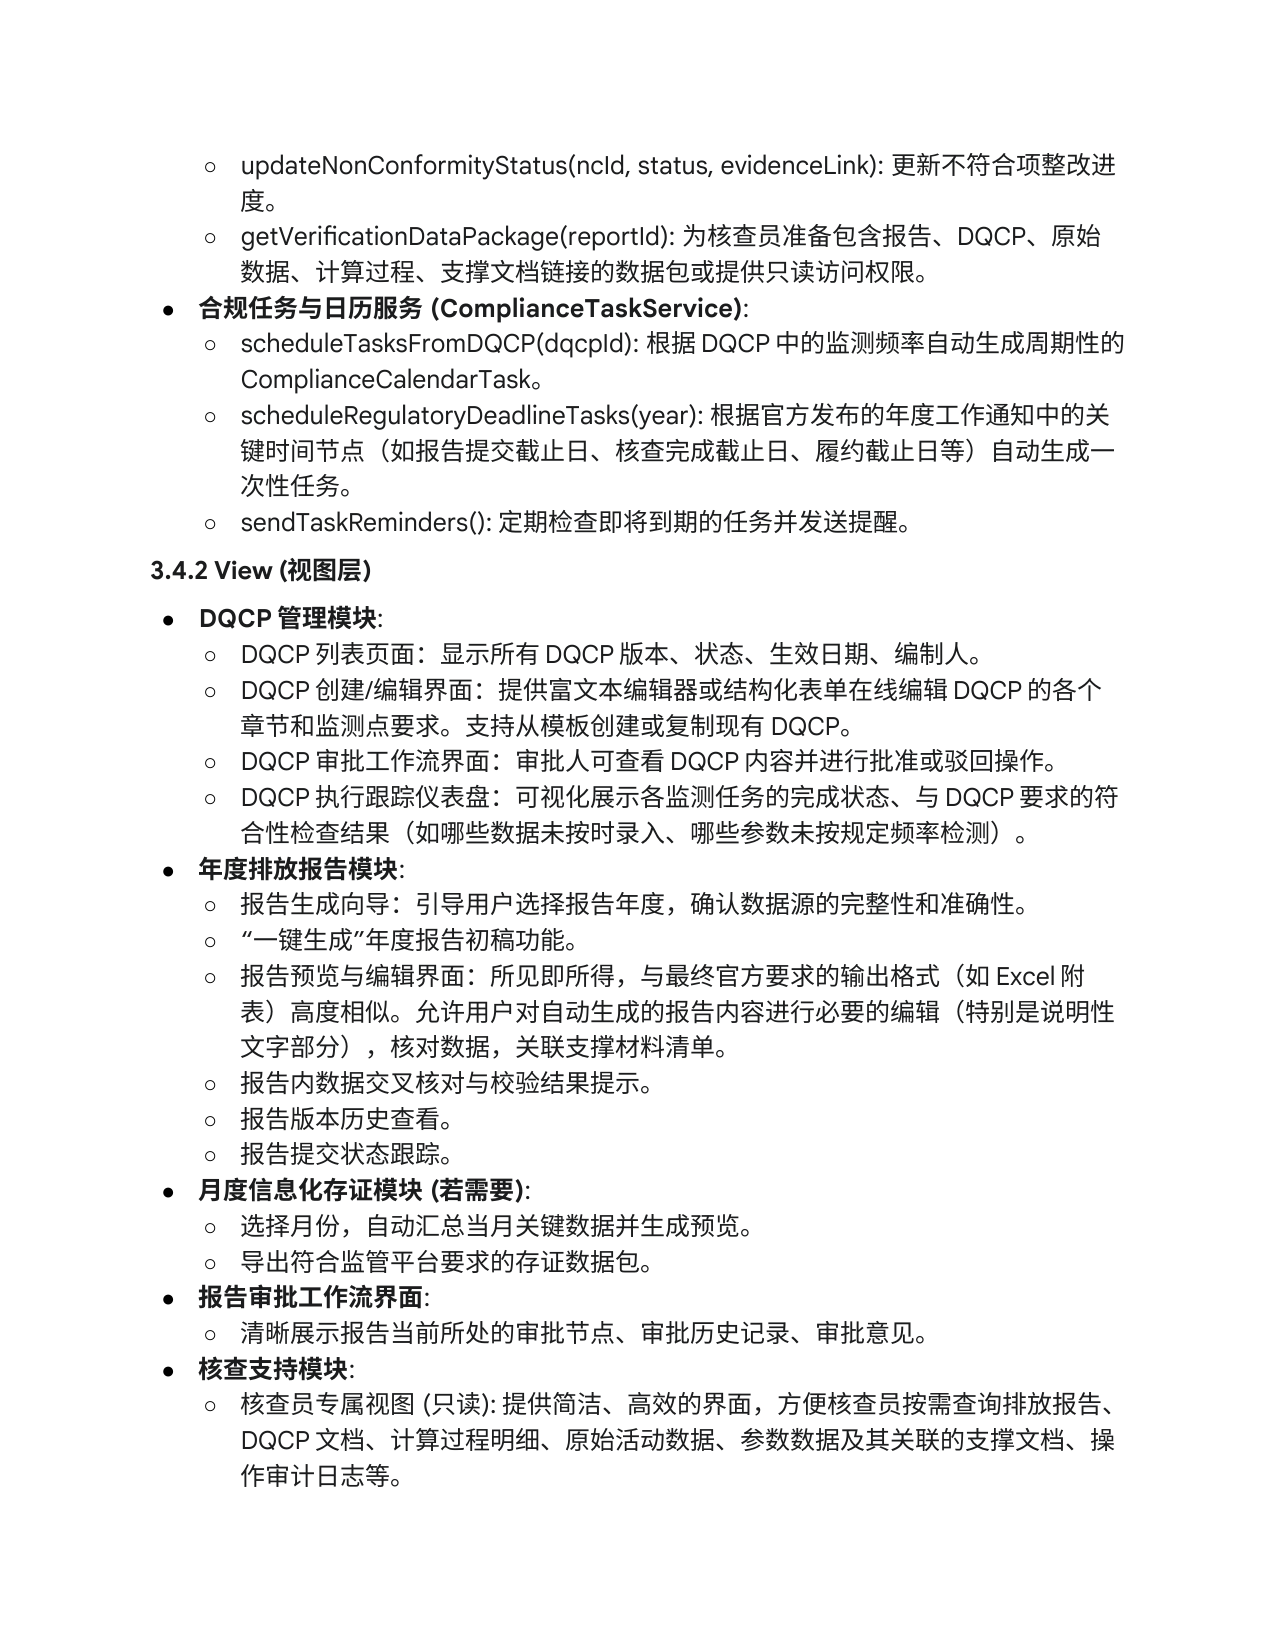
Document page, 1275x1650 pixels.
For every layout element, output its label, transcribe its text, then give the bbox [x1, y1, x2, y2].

list 月度信息化存证模块 (若需要): [161, 1175, 1125, 1207]
list 报告审批工作流界面: [161, 1283, 1125, 1314]
list DQCP列表页面：显示所有DQCP版本、状态、生效日期、编制人。 [203, 639, 1125, 671]
list 清晰展示报告当前所处的审批节点、审批历史记录、审批意见。 [203, 1318, 1125, 1350]
list 报告内数据交叉核对与校验结果提示。 [203, 1068, 1125, 1099]
list scheduleRegulatoryDeadlineTasks(year): 根据官方发布的年度工作通知中的关键时间节点（如报告提交截止日、核查完成截止日、履约截止日等）自动生成一次性任务。 [203, 400, 1125, 503]
subtitle 3.4.2 View (视图层) [150, 556, 1125, 587]
list 年度排放报告模块: [161, 854, 1125, 885]
list 报告版本历史查看。 [203, 1104, 1125, 1135]
list getVerificationDataPackage(reportId): 为核查员准备包含报告、DQCP、原始数据、计算过程、支撑文档链接的数据包或提供只读访问权限。 [203, 221, 1125, 288]
list 报告提交状态跟踪。 [203, 1140, 1125, 1171]
list “一键生成”年度报告初稿功能。 [203, 925, 1125, 957]
list 核查员专属视图 (只读): 提供简洁、高效的界面，方便核查员按需查询排放报告、DQCP文档、计算过程明细、原始活动数据、参数数据及其关联的支撑文档、操作审计日志等。 [203, 1390, 1125, 1493]
list 报告生成向导：引导用户选择报告年度，确认数据源的完整性和准确性。 [203, 889, 1125, 921]
list updateNonConformityStatus(ncId, status, evidenceLink): 更新不符合项整改进度。 [203, 150, 1125, 217]
list DQCP执行跟踪仪表盘：可视化展示各监测任务的完成状态、与DQCP要求的符合性检查结果（如哪些数据未按时录入、哪些参数未按规定频率检测）。 [203, 782, 1125, 849]
list DQCP创建/编辑界面：提供富文本编辑器或结构化表单在线编辑DQCP的各个章节和监测点要求。支持从模板创建或复制现有DQCP。 [203, 675, 1125, 742]
list 导出符合监管平台要求的存证数据包。 [203, 1247, 1125, 1278]
list sendTaskReminders(): 定期检查即将到期的任务并发送提醒。 [203, 507, 1125, 539]
list 合规任务与日历服务 (ComplianceTaskService): [161, 293, 1125, 324]
list 核查支持模块: [161, 1354, 1125, 1385]
list scheduleTasksFromDQCP(dqcpId): 根据DQCP中的监测频率自动生成周期性的 ComplianceCalendarTask。 [203, 329, 1125, 396]
list 报告预览与编辑界面：所见即所得，与最终官方要求的输出格式（如Excel附表）高度相似。允许用户对自动生成的报告内容进行必要的编辑（特别是说明性文字部分），核对数据，关联支撑材料清单。 [203, 961, 1125, 1064]
list DQCP管理模块: [161, 604, 1125, 635]
list DQCP审批工作流界面：审批人可查看DQCP内容并进行批准或驳回操作。 [203, 747, 1125, 778]
list 选择月份，自动汇总当月关键数据并生成预览。 [203, 1211, 1125, 1242]
